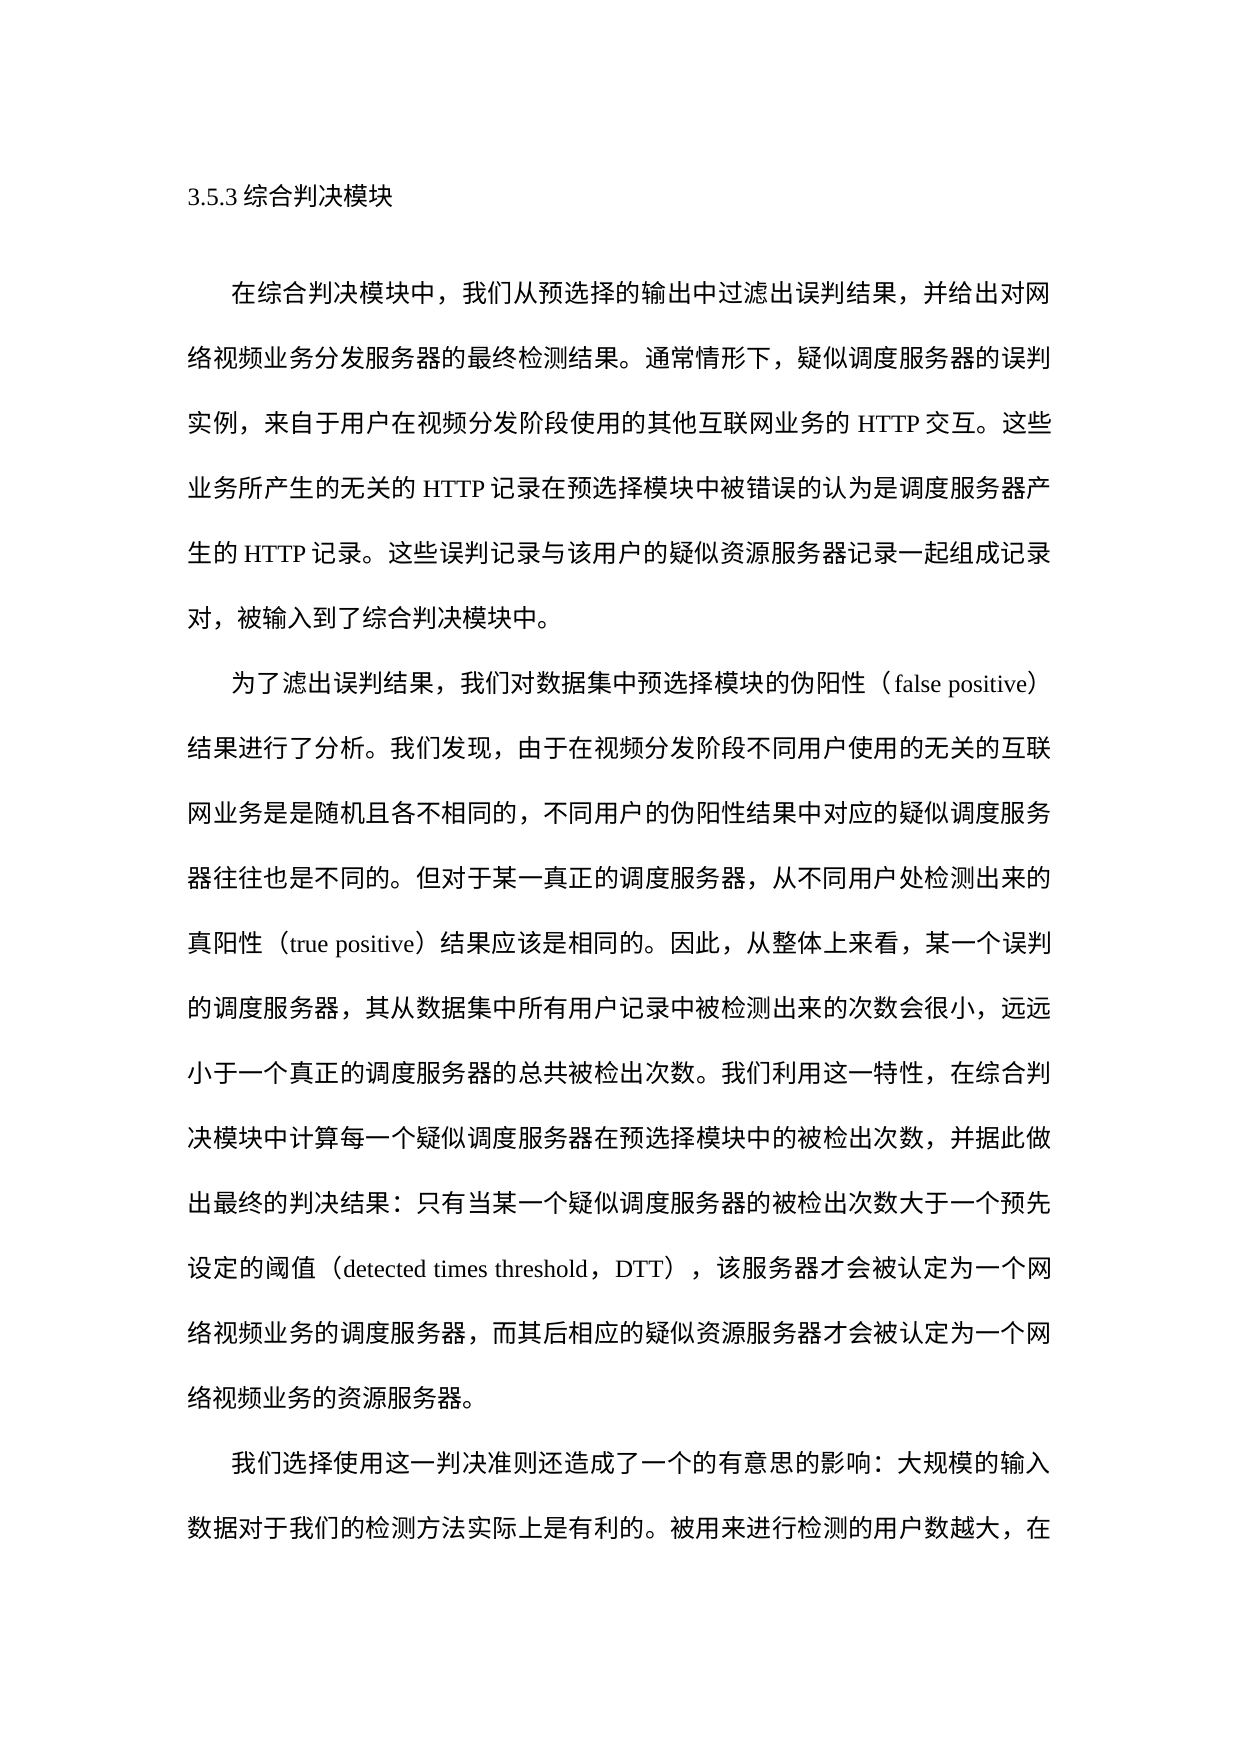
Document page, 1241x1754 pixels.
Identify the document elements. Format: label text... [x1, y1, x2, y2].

text 综合判决模块 [187, 162, 1053, 227]
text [187, 1429, 1053, 1559]
text 在综合判决模块中，我们从预选择的输出中过滤出误判结果，并给出对网络视频业务分发服务器的最终检测结果。通常情形下，疑似调度服务器的误判实例，来自于用户在视频分发阶段使用的其他互联网业务的HTTP交互。这些业务所产生的无关的HTTP记录在预选择模块中被错误的认为是调度服务器产生的HTTP记录。这些误判记录与该用户的疑似资源服务器记录一起组成记录对，被输入到了综合判决模块中。 [187, 259, 1053, 649]
text 为了滤出误判结果，我们对数据集中预选择模块的伪阳性（false positive）结果进行了分析。我们发现，由于在视频分发阶段不同用户使用的无关的互联网业务是是随机且各不相同的，不同用户的伪阳性结果中对应的疑似调度服务器往往也是不同的。但对于某一真正的调度服务器，从不同用户处检测出来的真阳性（true positive）结果应该是相同的。因此，从整体上来看，某一个误判的调度服务器，其从数据集中所有用户记录中被检测出来的次数会很小，远远小于一个真正的调度服务器的总共被检出次数。我们利用这一特性，在综合判决模块中计算每一个疑似调度服务器在预选择模块中的被检出次数，并据此做出最终的判决结果：只有当某一个疑似调度服务器的被检出次数大于一个预先设定的阈值（detected times threshold，DTT），该服务器才会被认定为一个网络视频业务的调度服务器，而其后相应的疑似资源服务器才会被认定为一个网络视频业务的资源服务器。 [187, 649, 1053, 1429]
